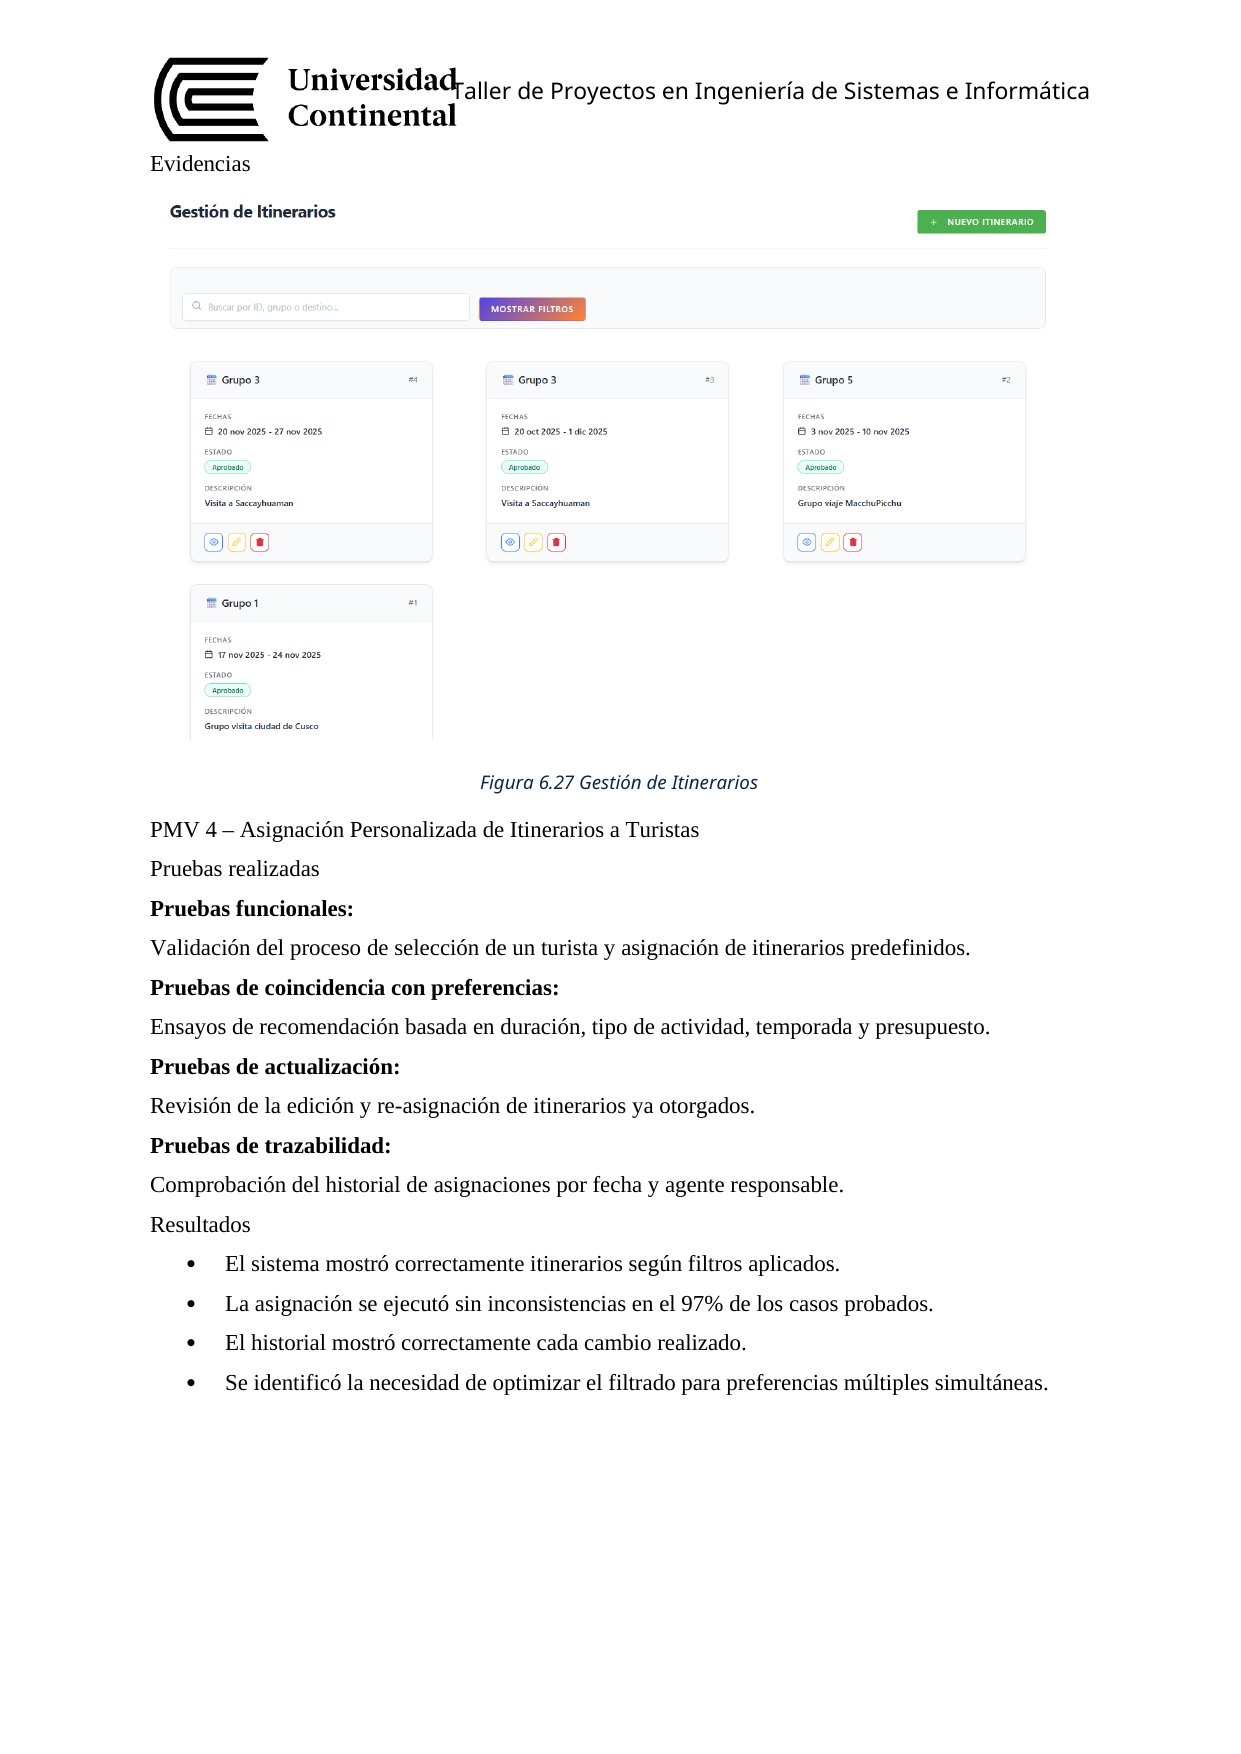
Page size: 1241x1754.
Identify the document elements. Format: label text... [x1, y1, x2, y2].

text PMV 4 – Asignación Personalizada de Itinerarios a Turistas [150, 816, 1090, 842]
list El sistema mostró correctamente itinerarios según filtros aplicados. [187, 1250, 1090, 1277]
list La asignación se ejecutó sin inconsistencias en el 97% de los casos probados. [187, 1290, 1090, 1316]
picture [150, 54, 461, 144]
text Resultados [150, 1211, 1090, 1237]
text Pruebas de trazabilidad: Comprobación del historial de asignaciones por fecha y agente responsable. [150, 1132, 1090, 1198]
text Pruebas realizadas [150, 855, 1090, 882]
text Pruebas de coincidencia con preferencias: Ensayos de recomendación basada en duración, tipo de actividad, temporada y presupuesto. [150, 974, 1090, 1040]
text Evidencias [150, 150, 1090, 176]
list El historial mostró correctamente cada cambio realizado. [187, 1329, 1090, 1356]
text Pruebas de actualización: Revisión de la edición y re-asignación de itinerarios ya otorgados. [150, 1053, 1090, 1119]
picture [150, 189, 1091, 740]
list Se identificó la necesidad de optimizar el filtrado para preferencias múltiples simultáneas. [187, 1369, 1090, 1395]
text Pruebas funcionales: Validación del proceso de selección de un turista y asignación de itinerarios predefinidos. [150, 895, 1090, 961]
